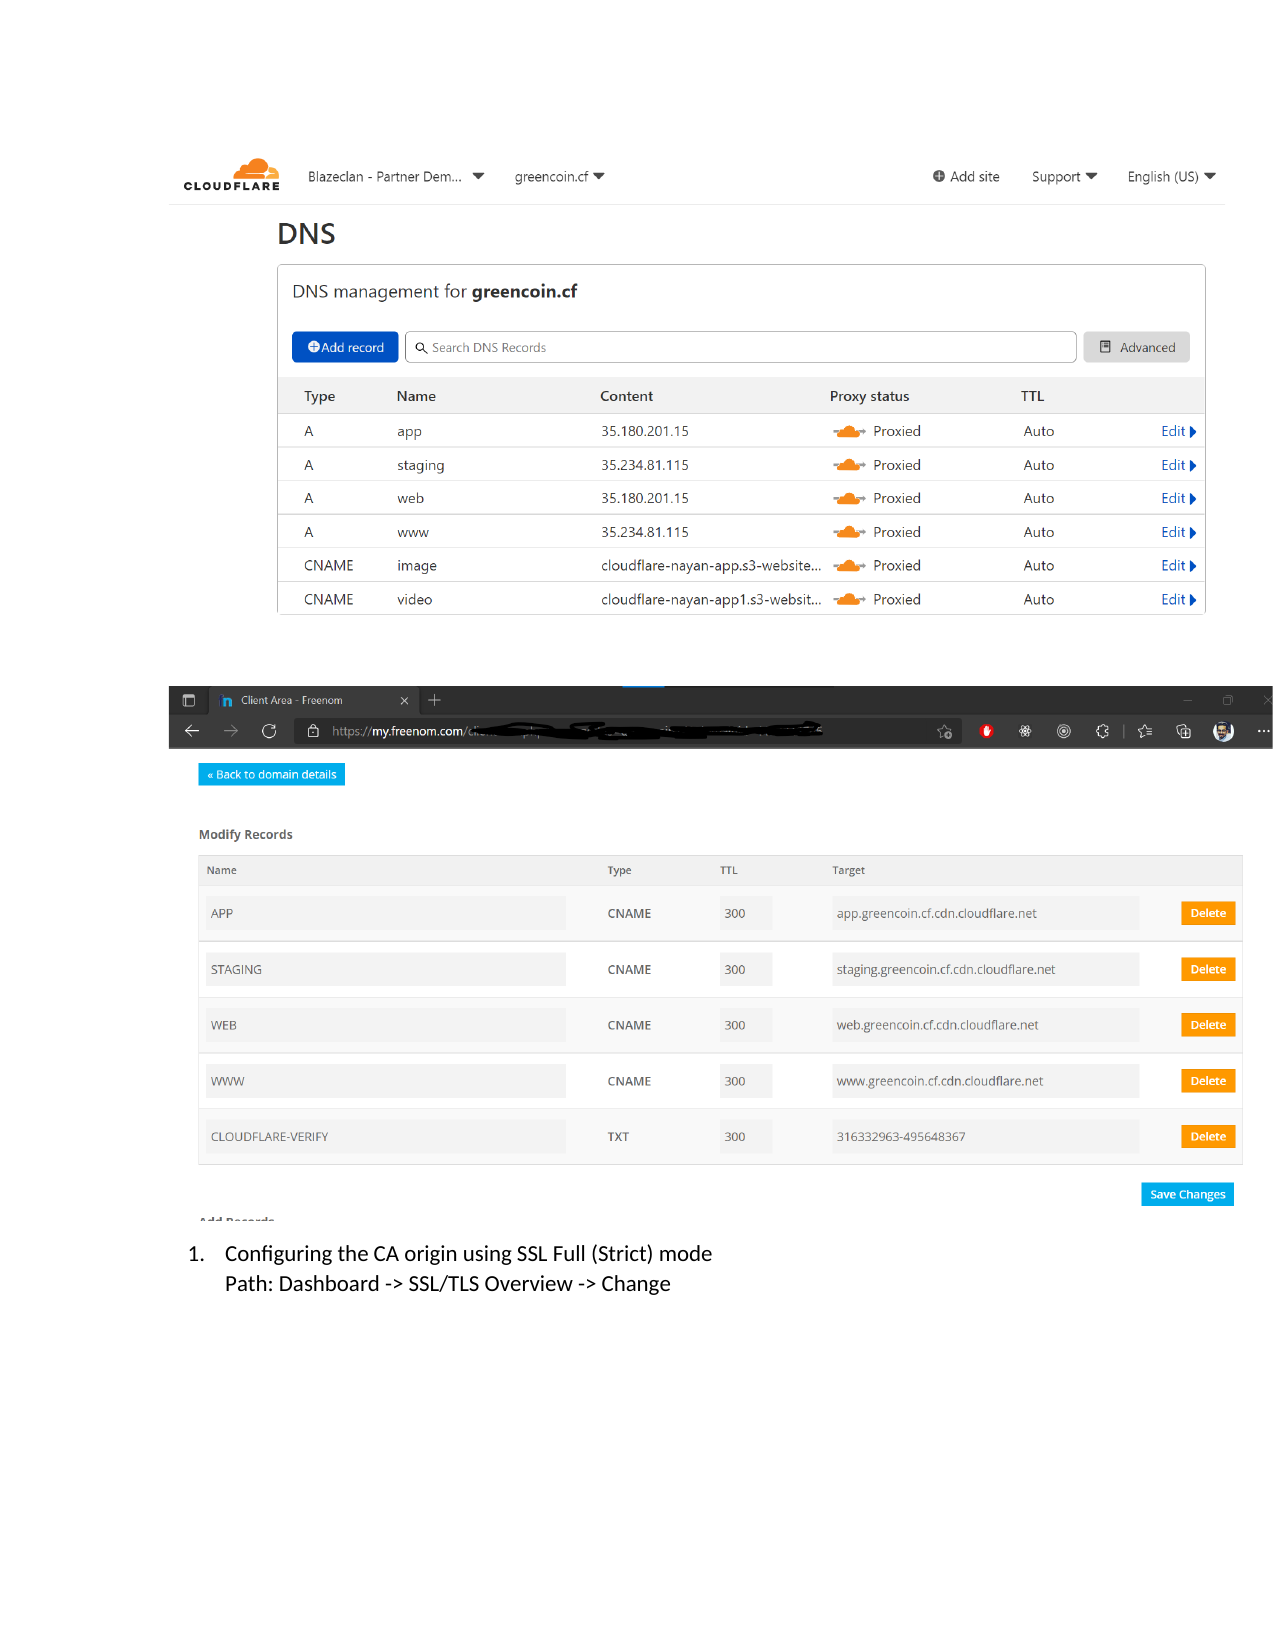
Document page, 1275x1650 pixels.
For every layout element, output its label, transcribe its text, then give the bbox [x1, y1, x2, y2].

list Configuring the CA origin using SSL Full (Strict) mode Path: Dashboard -> SSL/TLS Overview -> Change [187, 1239, 1125, 1297]
